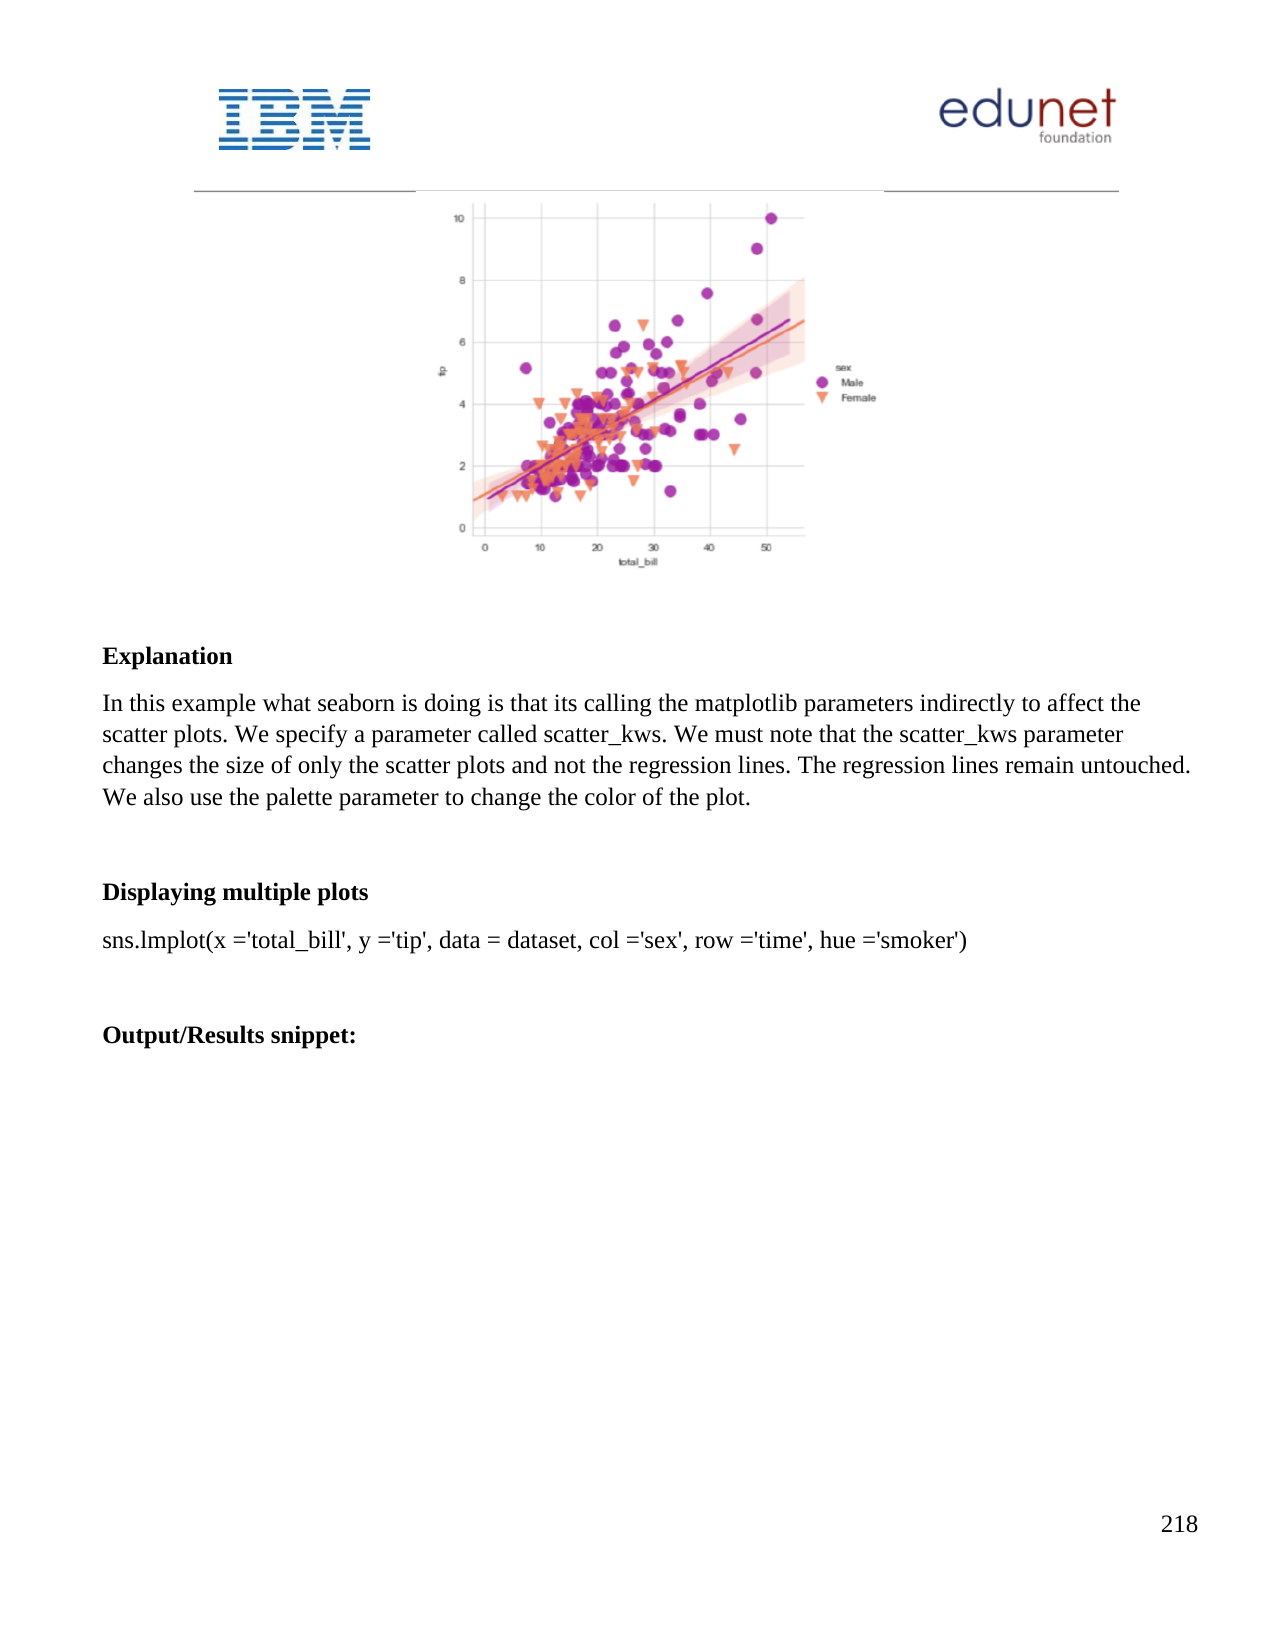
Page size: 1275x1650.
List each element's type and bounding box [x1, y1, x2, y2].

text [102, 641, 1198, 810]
picture [937, 78, 1121, 150]
picture [415, 191, 885, 575]
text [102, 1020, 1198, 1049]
picture [218, 89, 371, 150]
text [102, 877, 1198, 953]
